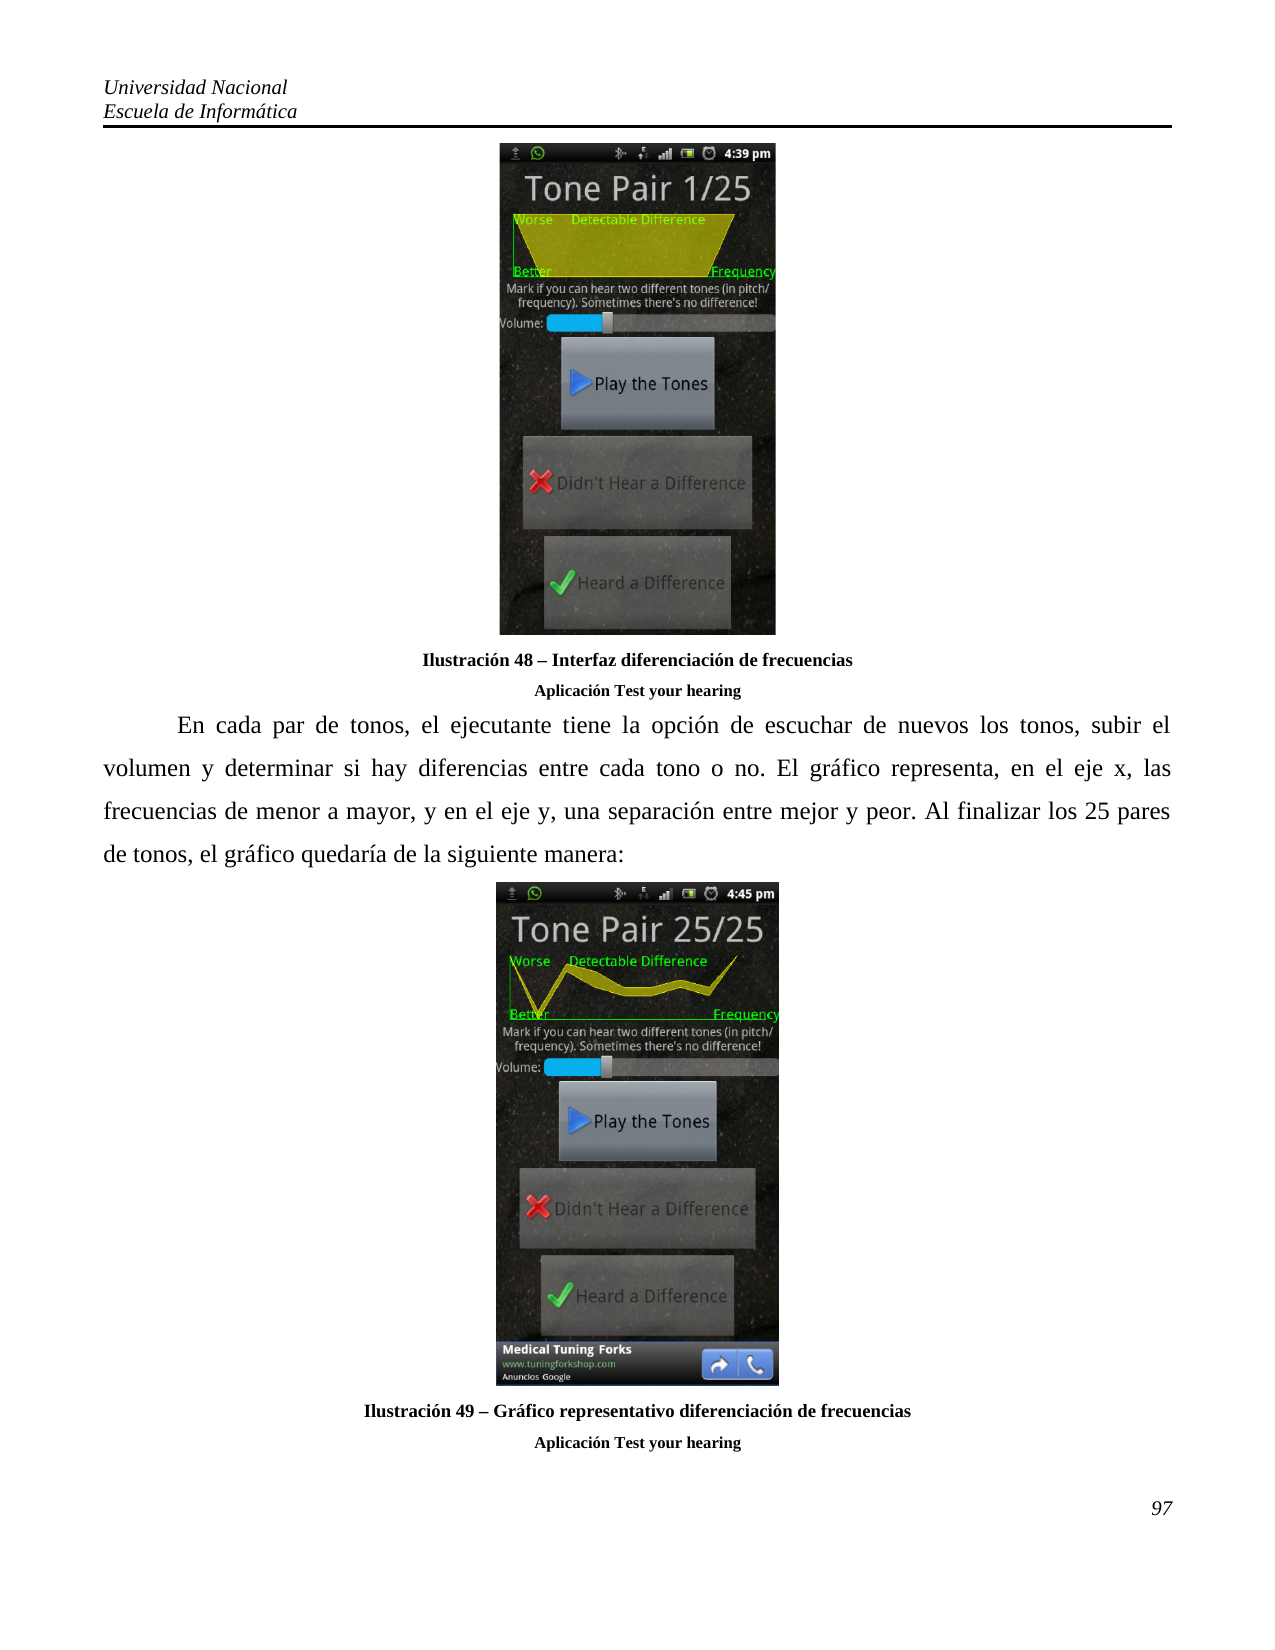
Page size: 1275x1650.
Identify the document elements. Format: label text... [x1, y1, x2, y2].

picture [496, 882, 779, 1386]
text Aplicación Test your hearing [103, 1433, 1172, 1452]
text En cada par de tonos, el ejecutante tiene la opción de escuchar de nuevos los tonos, subir el volumen y determinar si hay diferencias entre cada tono o no. El gráfico representa, en el eje x, las frecuencias de menor a mayor, y en el eje y, una separación entre mejor y peor. Al finalizar los 25 pares de tonos, el gráfico quedaría de la siguiente manera: [103, 710, 1172, 868]
text Aplicación Test your hearing [103, 681, 1172, 700]
picture [499, 143, 776, 635]
